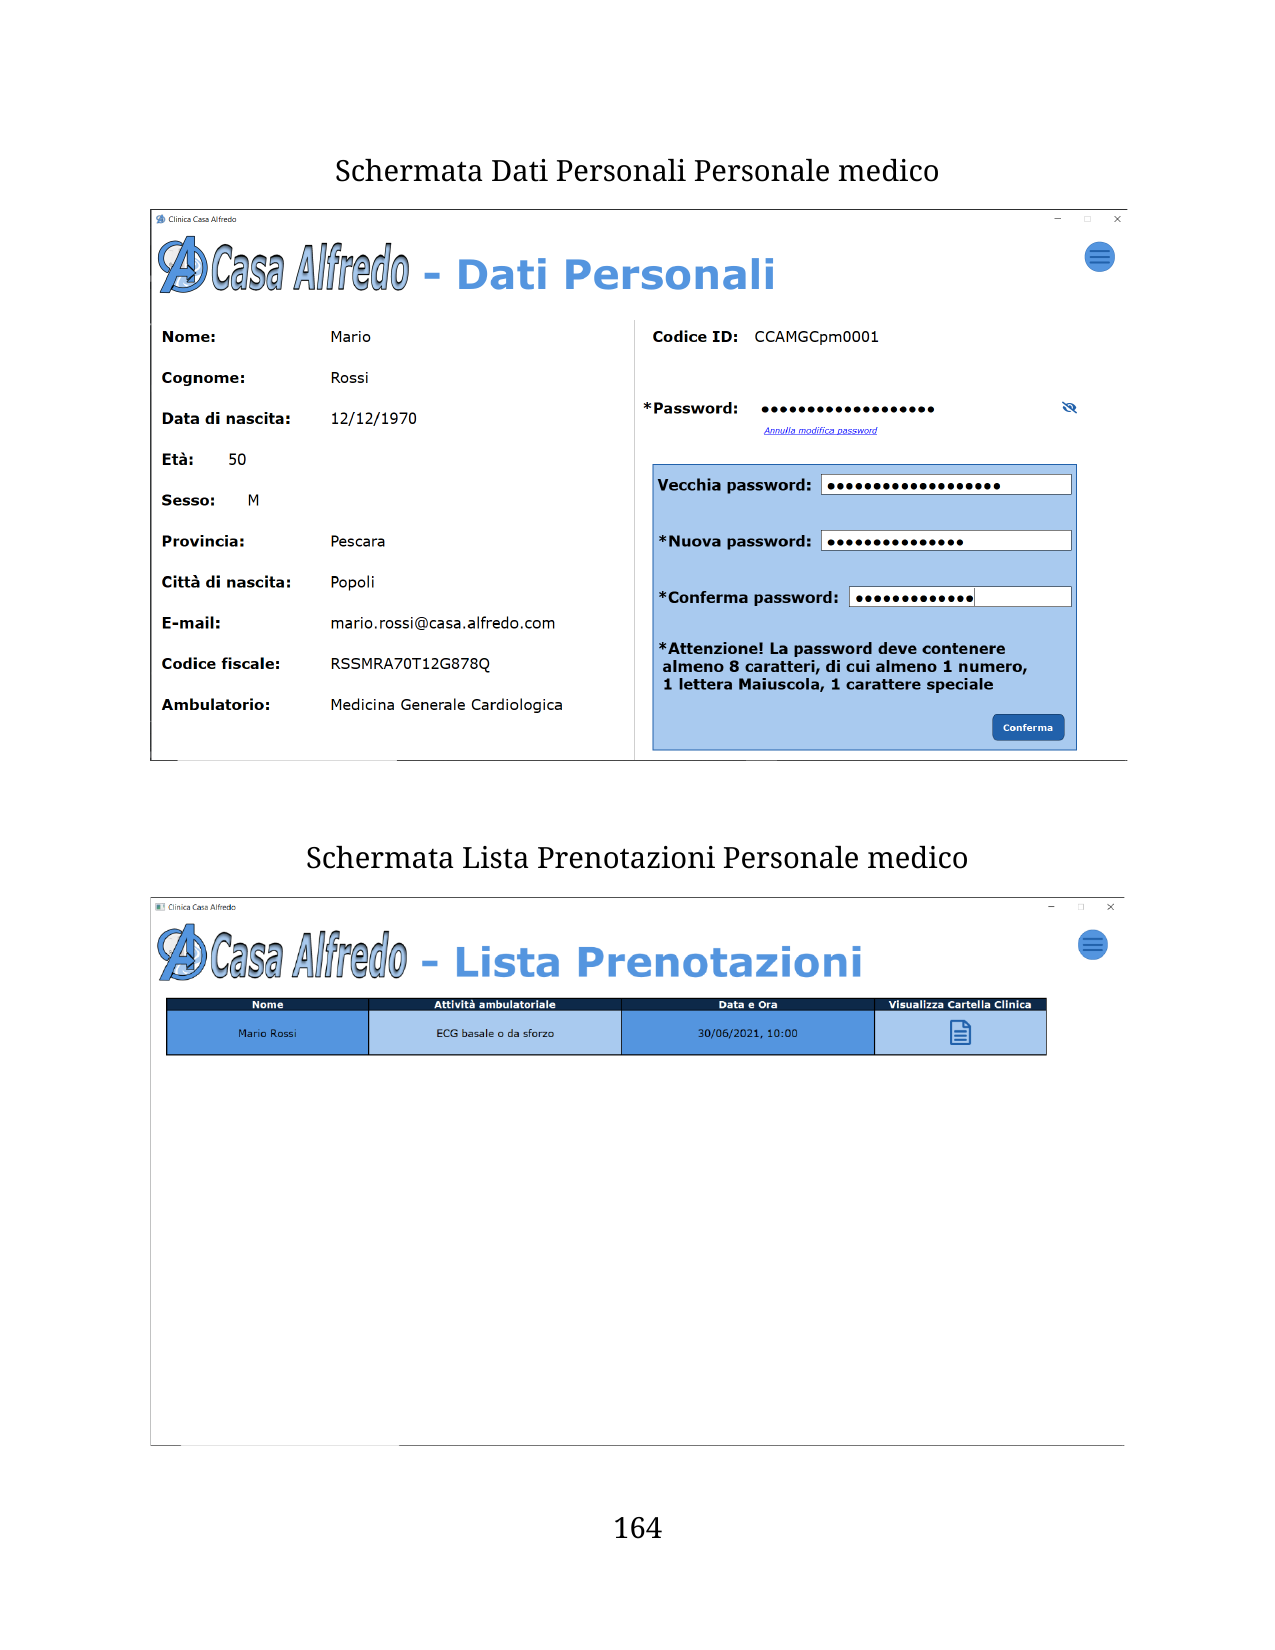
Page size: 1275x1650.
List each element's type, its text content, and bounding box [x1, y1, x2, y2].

text Schermata Lista Prenotazioni Personale medico [150, 838, 1125, 877]
picture [150, 209, 1128, 761]
picture [150, 897, 1125, 1446]
text Schermata Dati Personali Personale medico [150, 150, 1125, 190]
